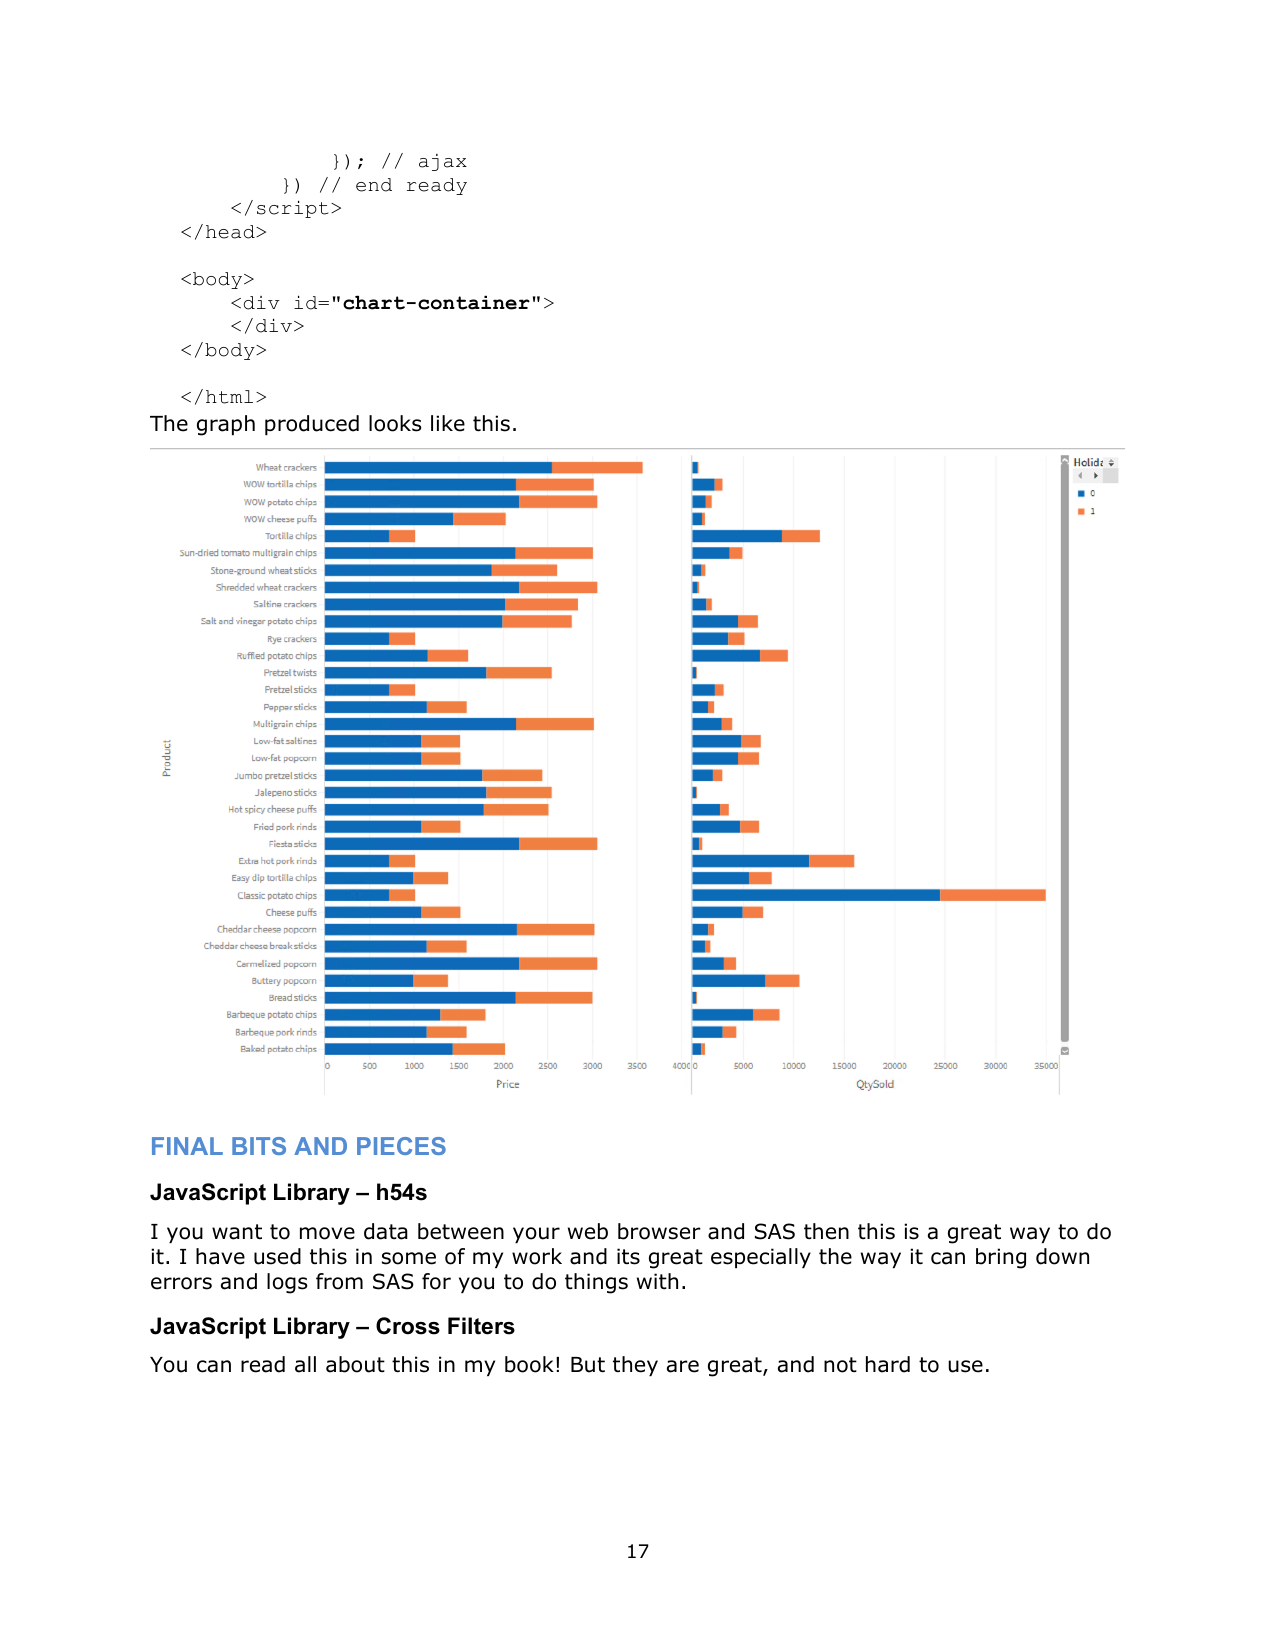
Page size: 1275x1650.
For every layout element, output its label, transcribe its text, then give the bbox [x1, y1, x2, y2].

text I you want to move data between your web browser and SAS then this is a great way to do it. I have used this in some of my work and its great especially the way it can bring down errors and logs from SAS for you to do things with. [150, 1218, 1125, 1294]
text </script> [180, 197, 1125, 221]
text The graph produced looks like this. [150, 410, 1125, 435]
subtitle Final Bits and pieces [150, 1132, 1125, 1161]
text </body> [180, 339, 1125, 363]
text <body> [180, 268, 1125, 292]
text </html> [180, 386, 1125, 410]
text }) // end ready [180, 174, 1125, 197]
text }); // ajax [180, 150, 1125, 174]
subtitle JavaScript Library – Cross Filters [150, 1313, 1125, 1339]
text <div id="chart-container"> [180, 292, 1125, 316]
text </div> [180, 316, 1125, 339]
text You can read all about this in my book! But they are great, and not hard to use. [150, 1352, 1125, 1377]
text </head> [180, 221, 1125, 244]
subtitle JavaScript Library – h54s [150, 1179, 1125, 1206]
picture [150, 447, 1125, 1107]
